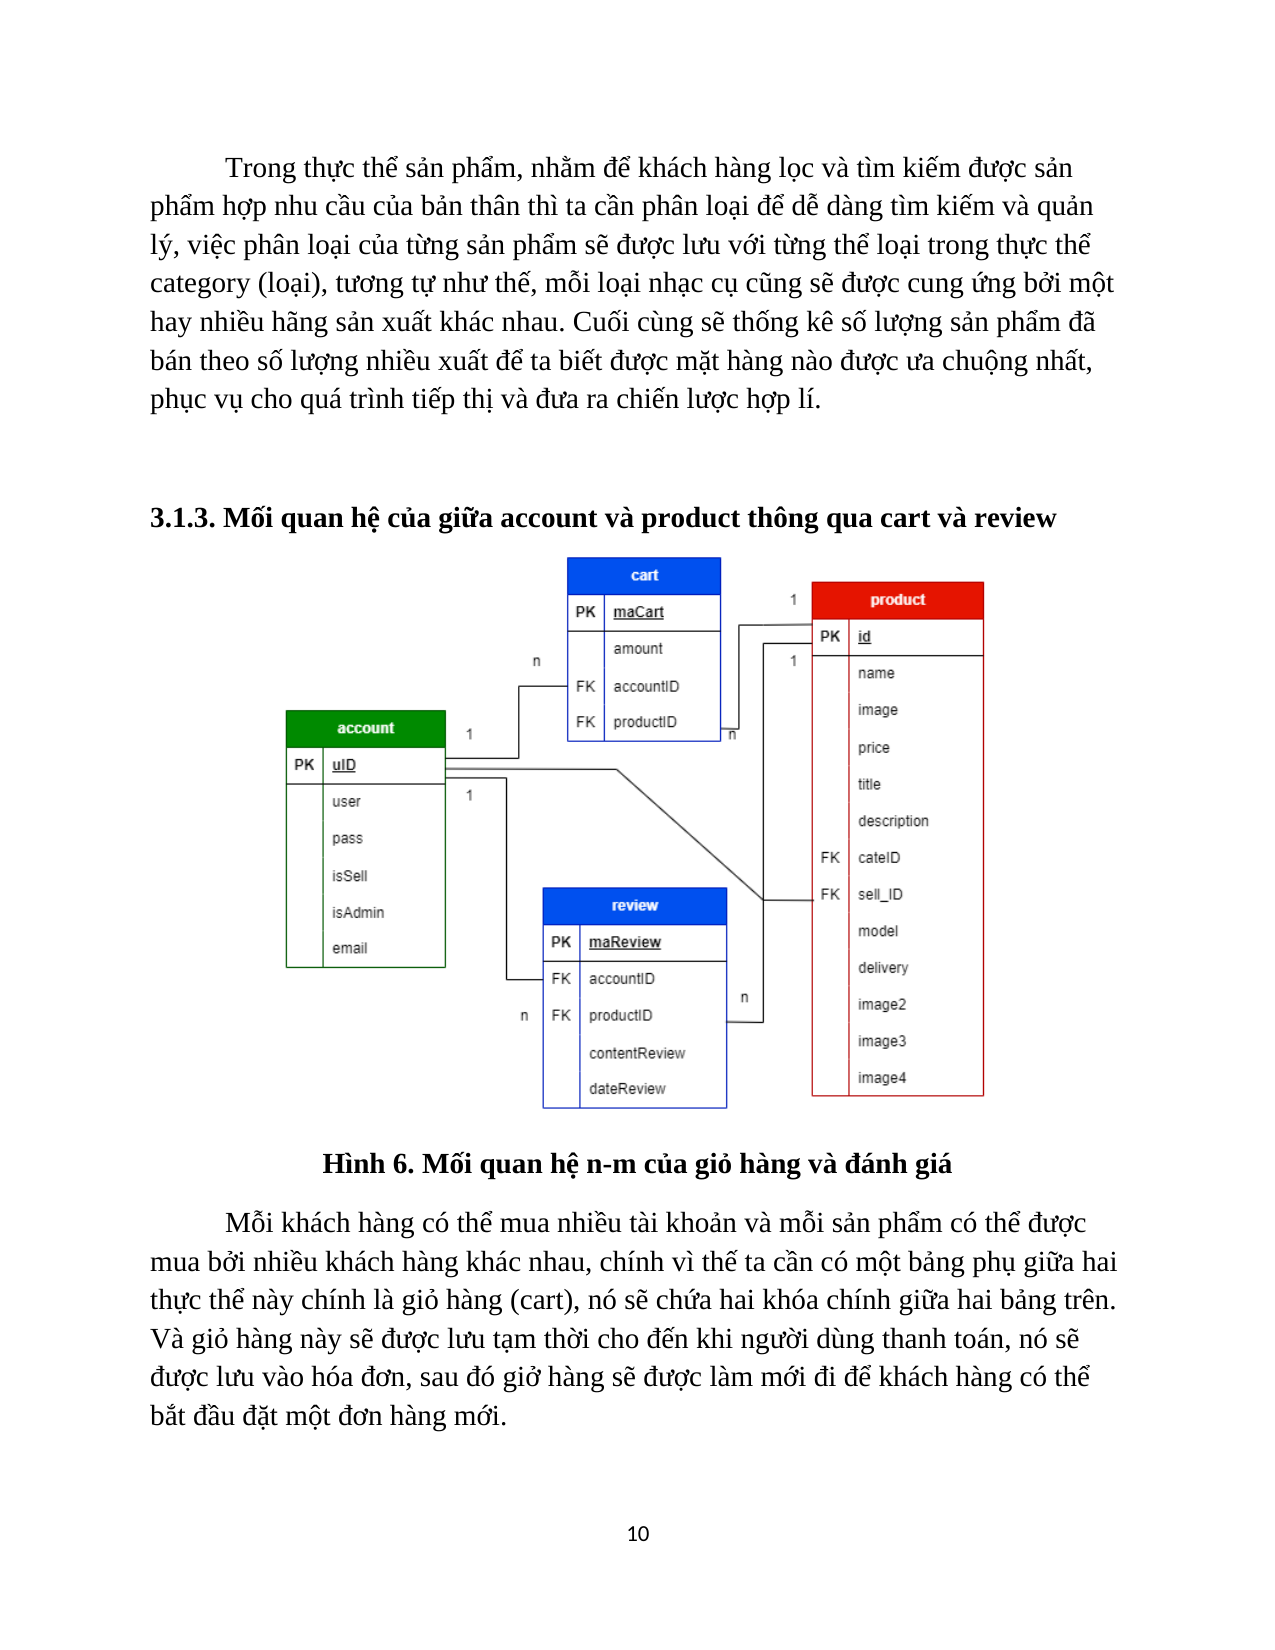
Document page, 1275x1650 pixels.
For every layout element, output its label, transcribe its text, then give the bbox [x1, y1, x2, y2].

text Trong thực thể sản phẩm, nhằm để khách hàng lọc và tìm kiếm được sản phẩm hợp nhu cầu của bản thân thì ta cần phân loại để dễ dàng tìm kiếm và quản lý, việc phân loại của từng sản phẩm sẽ được lưu với từng thể loại trong thực thể category (loại), tương tự như thế, mỗi loại nhạc cụ cũng sẽ được cung ứng bởi một hay nhiều hãng sản xuất khác nhau. Cuối cùng sẽ thống kê số lượng sản phẩm đã bán theo số lượng nhiều xuất để ta biết được mặt hàng nào được ưa chuộng nhất, phục vụ cho quá trình tiếp thị và đưa ra chiến lược hợp lí. [150, 150, 1125, 415]
text Mỗi khách hàng có thể mua nhiều tài khoản và mỗi sản phẩm có thể được mua bởi nhiều khách hàng khác nhau, chính vì thế ta cần có một bảng phụ giữa hai thực thể này chính là giỏ hàng (cart), nó sẽ chứa hai khóa chính giữa hai bảng trên. Và giỏ hàng này sẽ được lưu tạm thời cho đến khi người dùng thanh toán, nó sẽ được lưu vào hóa đơn, sau đó giở hàng sẽ được làm mới đi để khách hàng có thể bắt đầu đặt một đơn hàng mới. [150, 1205, 1125, 1432]
picture [281, 550, 994, 1121]
text Hình 6. Mối quan hệ n-m của giỏ hàng và đánh giá [150, 1146, 1125, 1179]
subtitle 3.1.3. Mối quan hệ của giữa account và product thông qua cart và review [150, 500, 1125, 533]
